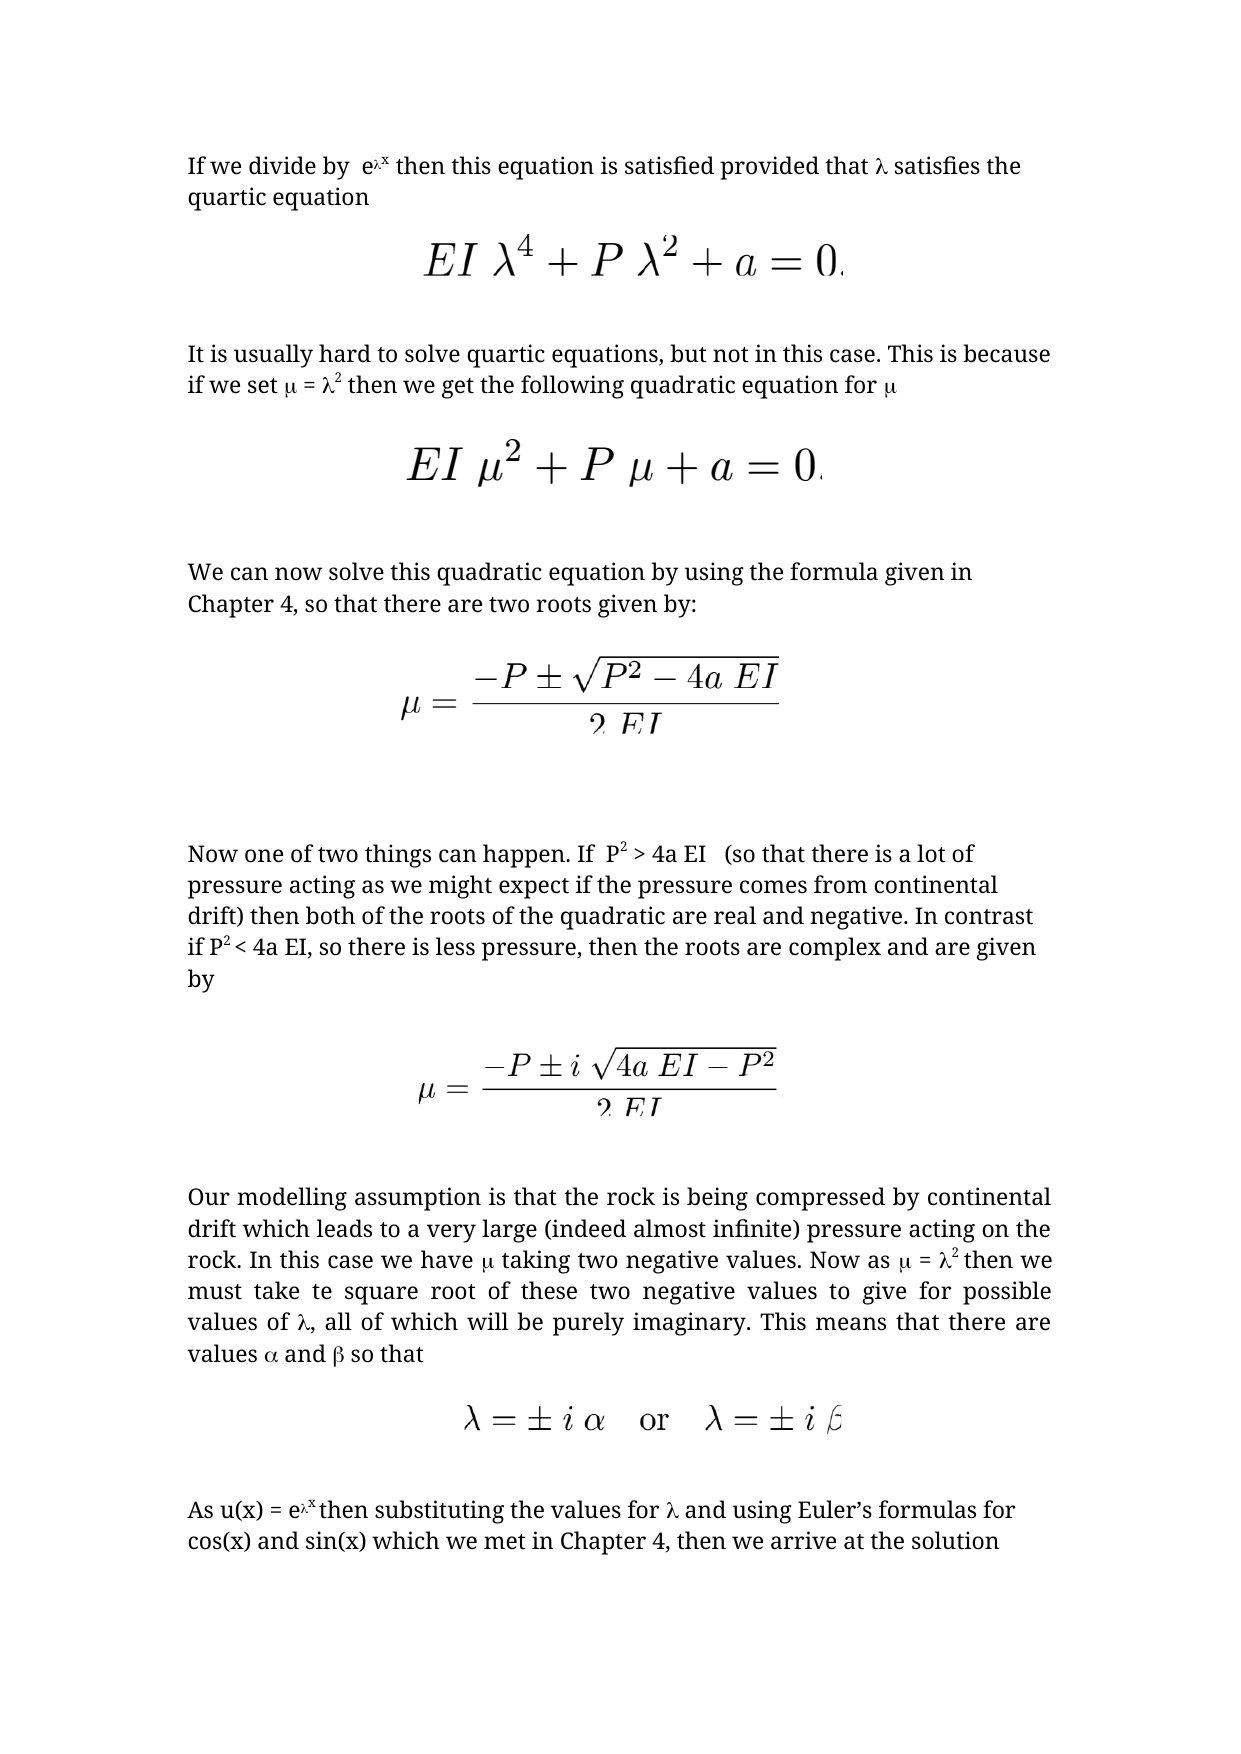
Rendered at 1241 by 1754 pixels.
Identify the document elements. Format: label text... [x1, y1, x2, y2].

text As u(x) = ex then substituting the values for and using Euler’s formulas for cos(x) and sin(x) which we met in Chapter 4, then we arrive at the solution [187, 1494, 1053, 1556]
text We can now solve this quadratic equation by using the formula given in Chapter 4, so that there are two roots given by: [187, 556, 1053, 619]
text Now one of two things can happen. If P2 > 4a EI (so that there is a lot of pressure acting as we might expect if the pressure comes from continental drift) then both of the roots of the quadratic are real and negative. In contrast if P2 < 4a EI, so there is less pressure, then the roots are complex and are given by [187, 837, 1053, 994]
text Our modelling assumption is that the rock is being compressed by continental drift which leads to a very large (indeed almost infinite) pressure acting on the rock. In this case we have taking two negative values. Now as = 2 then we must take te square root of these two negative values to give for possible values of , all of which will be purely imaginary. This means that there are values and so that [187, 1181, 1053, 1369]
text It is usually hard to solve quartic equations, but not in this case. This is because if we set = 2 then we get the following quadratic equation for [187, 337, 1053, 400]
text If we divide by ex then this equation is satisfied provided that satisfies the quartic equation [187, 150, 1053, 212]
